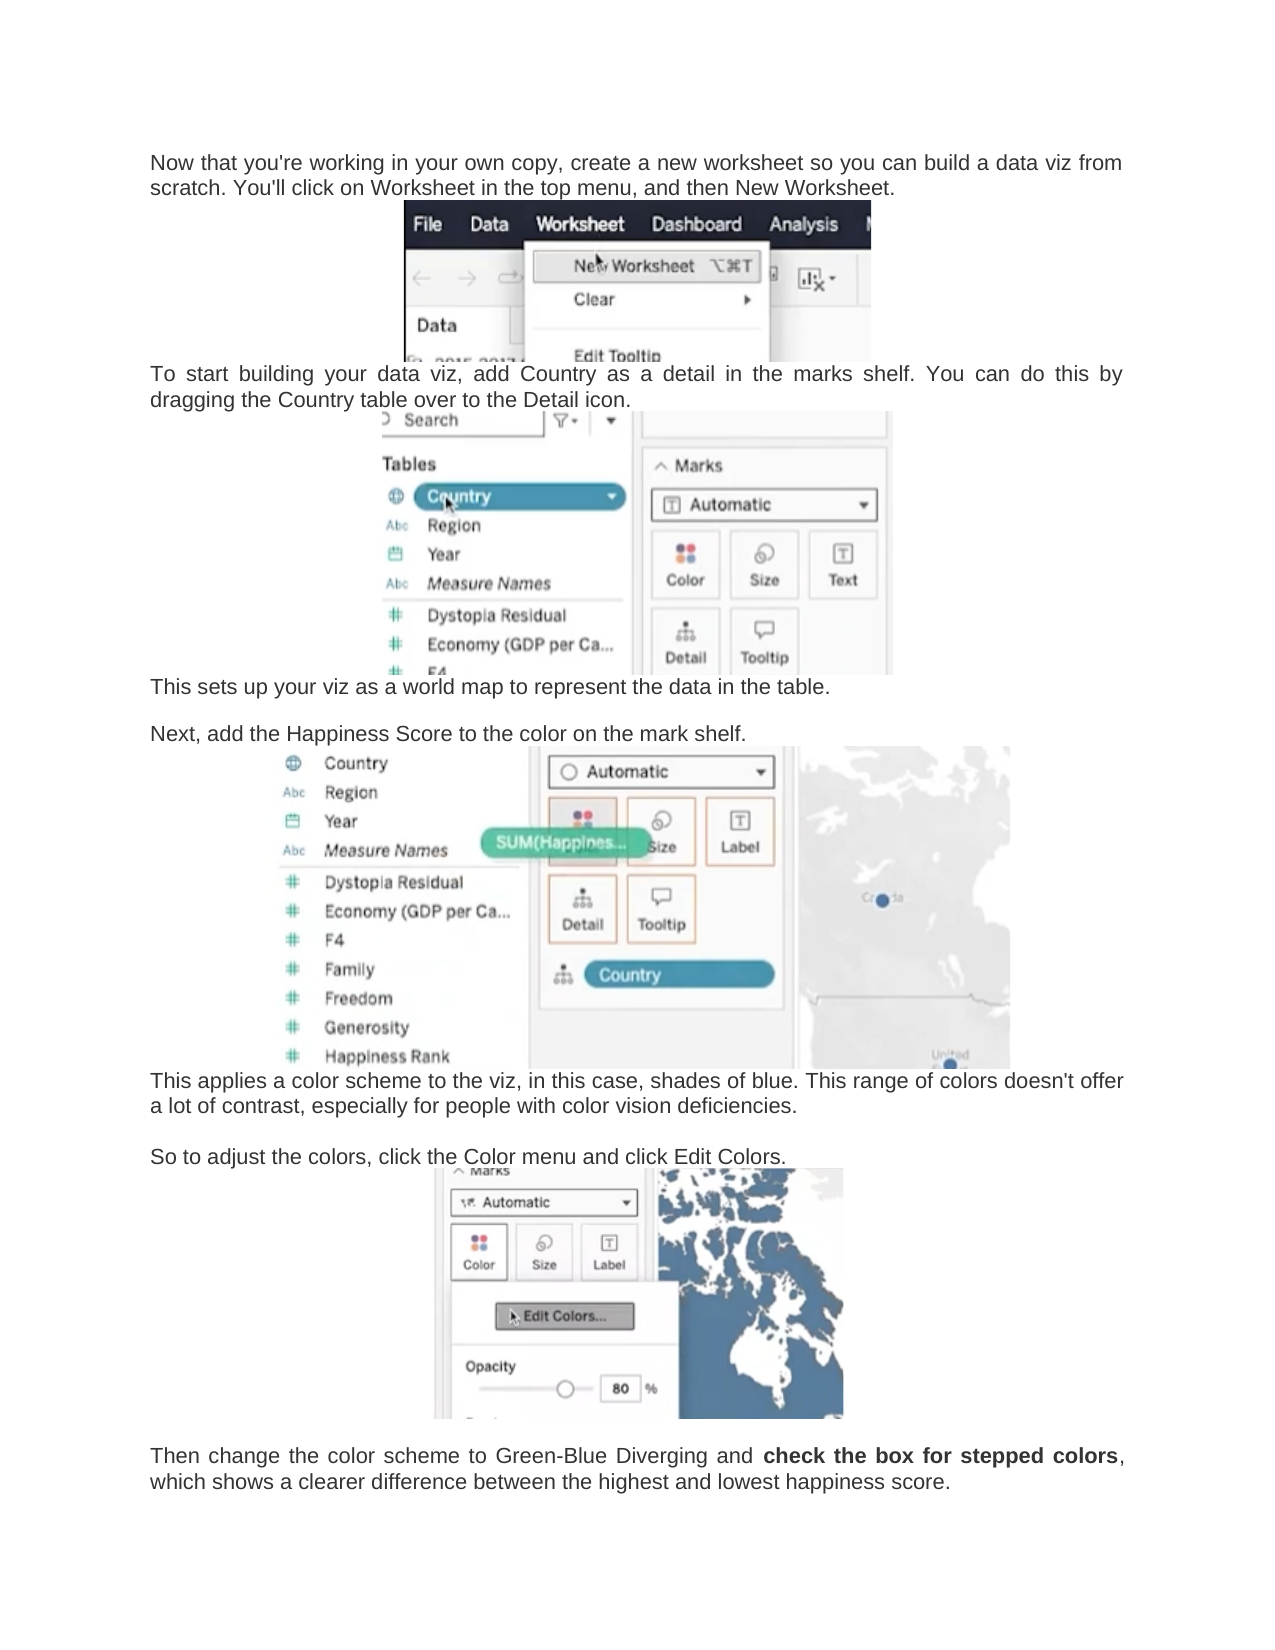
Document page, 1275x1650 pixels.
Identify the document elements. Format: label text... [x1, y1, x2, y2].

text This applies a color scheme to the viz, in this case, shades of blue. This range of colors doesn't offer a lot of contrast, especially for people with color vision deficiencies. [150, 1068, 1125, 1118]
text Now that you're working in your own copy, create a new worksheet so you can build a data viz from scratch. You'll click on Worksheet in the top menu, and then New Worksheet. [150, 150, 1125, 200]
picture [265, 746, 1011, 1069]
text So to adjust the colors, click the Color menu and click Edit Colors. [150, 1144, 1125, 1169]
text To start building your data viz, add Country as a detail in the marks shelf. You can do this by dragging the Country table over to the Detail icon. [150, 361, 1125, 412]
picture [382, 411, 893, 675]
picture [431, 1168, 844, 1419]
text This sets up your viz as a world map to represent the data in the table. [150, 674, 1125, 699]
text Next, add the Happiness Score to the color on the mark shelf. [150, 721, 1125, 746]
picture [403, 200, 872, 362]
text Then change the color scheme to Green-Blue Diverging and check the box for stepped colors, which shows a clearer difference between the highest and lowest happiness score. [150, 1443, 1125, 1494]
